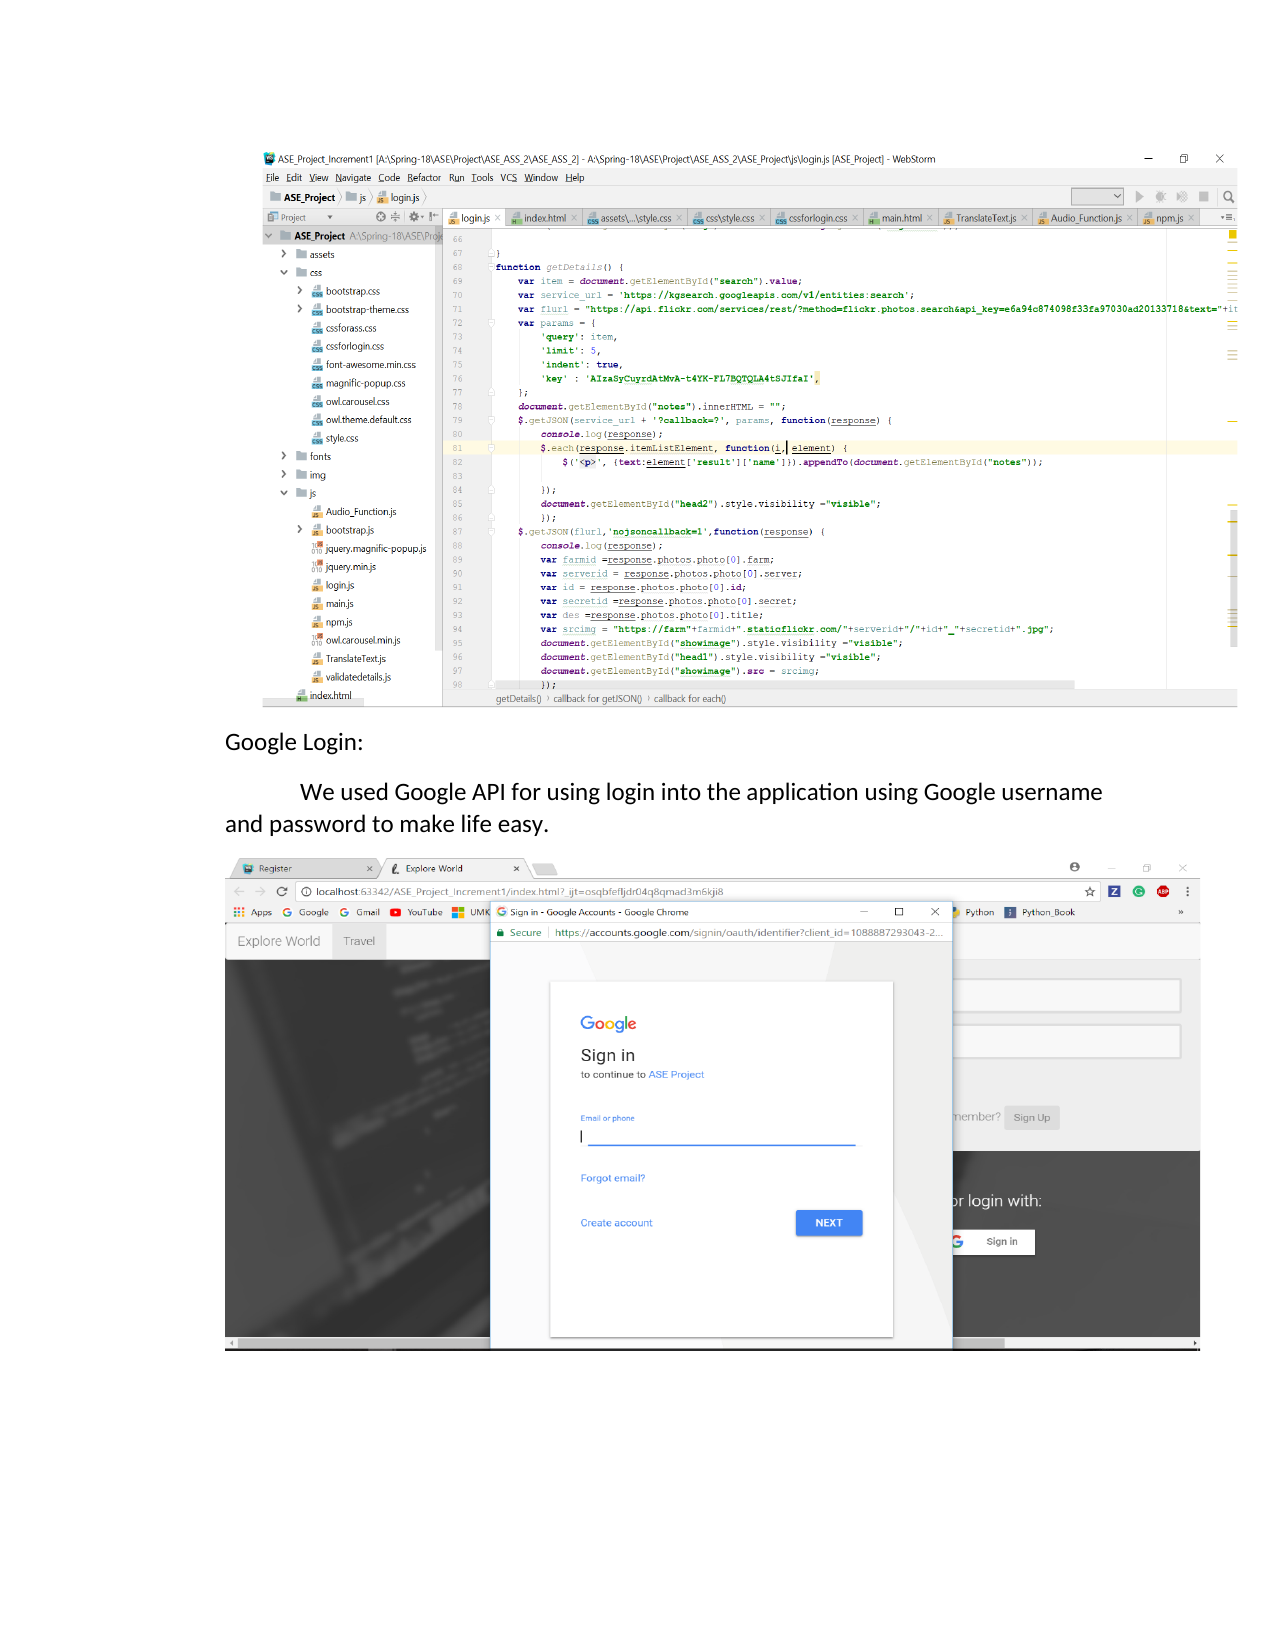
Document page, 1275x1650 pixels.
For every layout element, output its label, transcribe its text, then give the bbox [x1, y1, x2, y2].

text We used Google API for using login into the application using Google username and password to make life easy. [225, 776, 1125, 839]
picture [262, 150, 1238, 708]
text Google Login: [150, 726, 1125, 757]
picture [225, 858, 1200, 1351]
